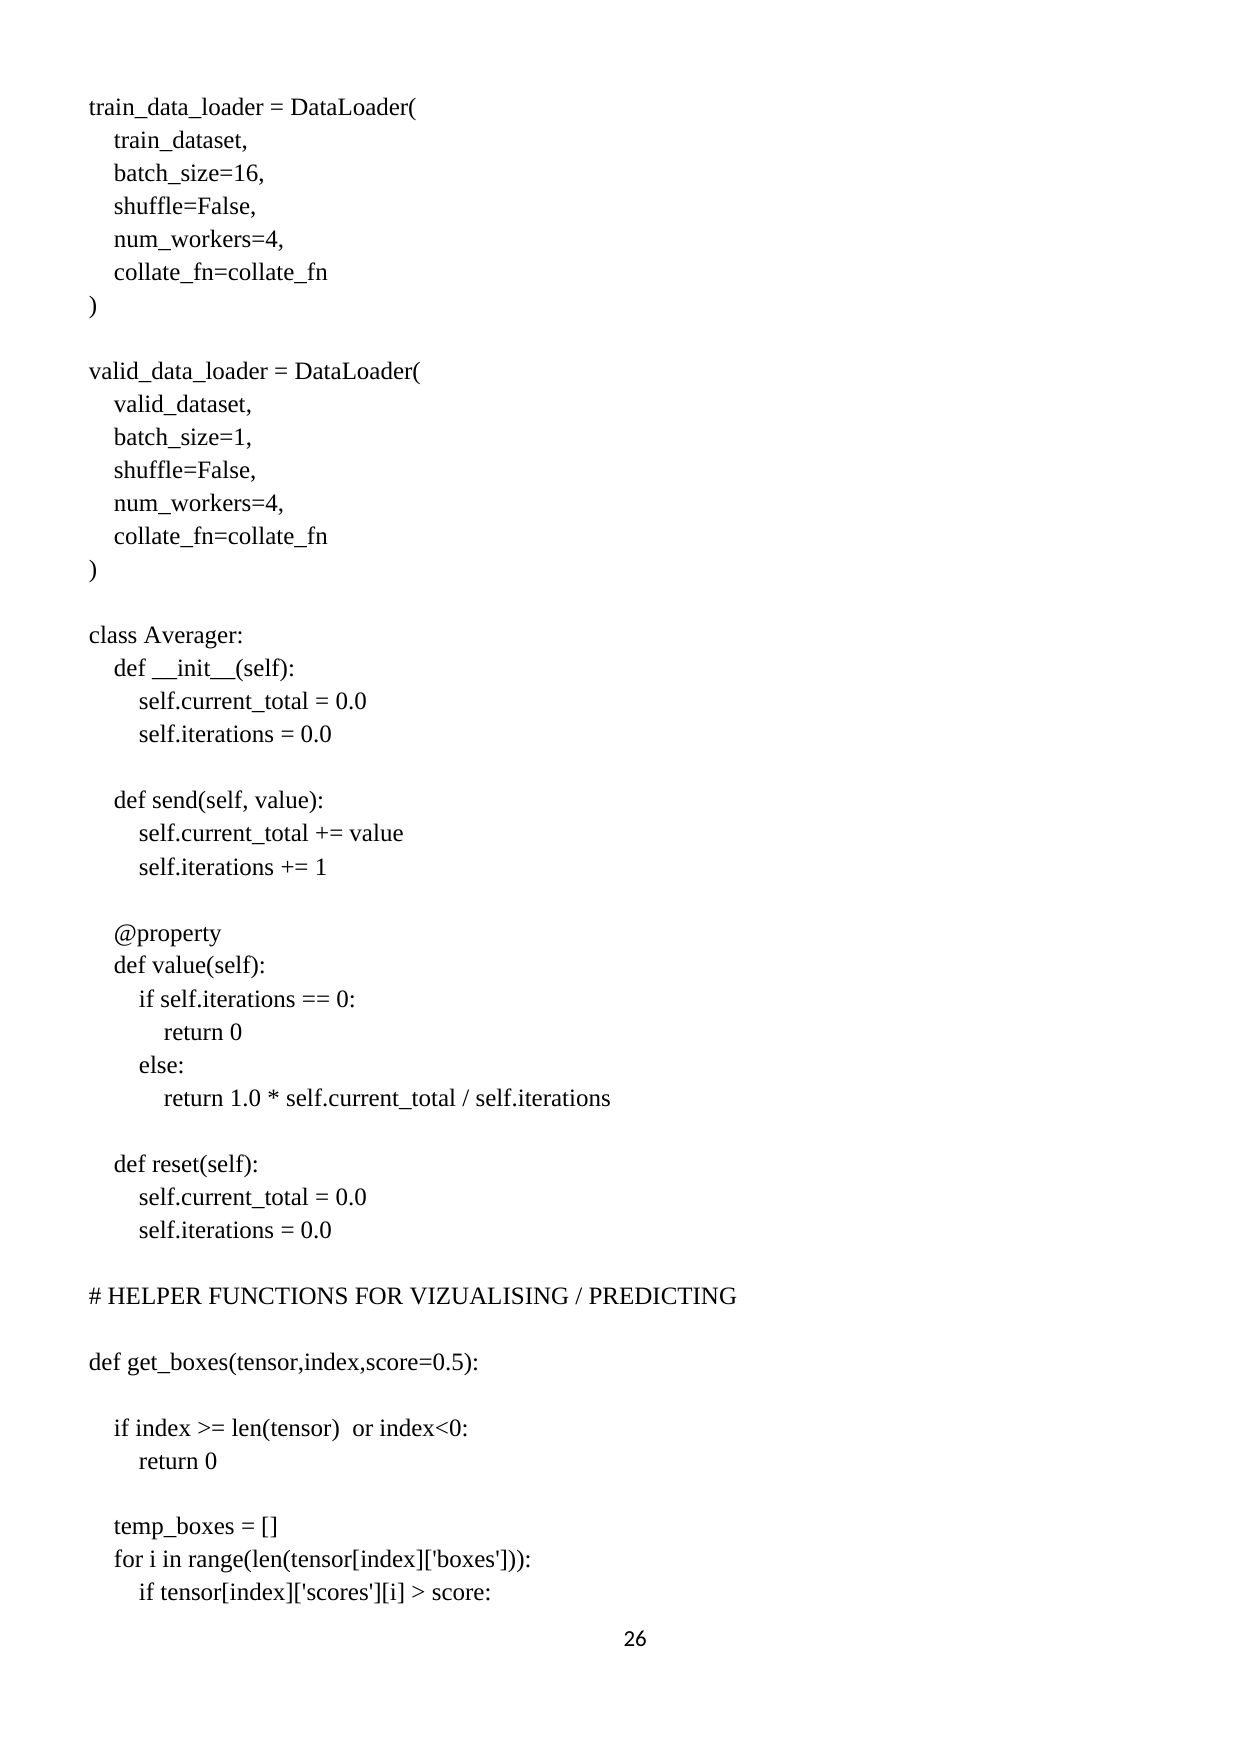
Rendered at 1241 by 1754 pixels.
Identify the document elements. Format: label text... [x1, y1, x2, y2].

text return 0 [89, 1017, 1181, 1045]
text train_dataset, [89, 125, 1181, 154]
text self.current_total += value [89, 818, 1181, 847]
text self.current_total = 0.0 [89, 686, 1181, 715]
text def get_boxes(tensor,index,score=0.5): [89, 1347, 1181, 1376]
text num_workers=4, [89, 488, 1181, 517]
text num_workers=4, [89, 224, 1181, 253]
text if self.iterations == 0: [89, 984, 1181, 1012]
text def send(self, value): [89, 786, 1181, 814]
text self.current_total = 0.0 [89, 1182, 1181, 1211]
text for i in range(len(tensor[index]['boxes'])): [89, 1544, 1181, 1573]
text shuffle=False, [89, 455, 1181, 484]
text collate_fn=collate_fn [89, 257, 1181, 286]
text def __init__(self): [89, 653, 1181, 682]
text def reset(self): [89, 1149, 1181, 1177]
text # HELPER FUNCTIONS FOR VIZUALISING / PREDICTING [89, 1281, 1181, 1309]
text else: [89, 1050, 1181, 1078]
text def value(self): [89, 951, 1181, 979]
text collate_fn=collate_fn [89, 521, 1181, 550]
text ) [89, 290, 1181, 319]
text batch_size=16, [89, 158, 1181, 187]
text ) [89, 554, 1181, 583]
text valid_dataset, [89, 389, 1181, 418]
text return 1.0 * self.current_total / self.iterations [89, 1083, 1181, 1111]
text self.iterations += 1 [89, 852, 1181, 880]
text self.iterations = 0.0 [89, 719, 1181, 748]
text return 0 [89, 1446, 1181, 1475]
text temp_boxes = [] [89, 1511, 1181, 1540]
text valid_data_loader = DataLoader( [89, 356, 1181, 385]
text @property [89, 918, 1181, 946]
text self.iterations = 0.0 [89, 1215, 1181, 1243]
text if tensor[index]['scores'][i] > score: [89, 1577, 1181, 1606]
text if index >= len(tensor) or index<0: [89, 1413, 1181, 1442]
text batch_size=1, [89, 422, 1181, 451]
text class Averager: [89, 620, 1181, 649]
text train_data_loader = DataLoader( [89, 92, 1181, 121]
text shuffle=False, [89, 191, 1181, 220]
